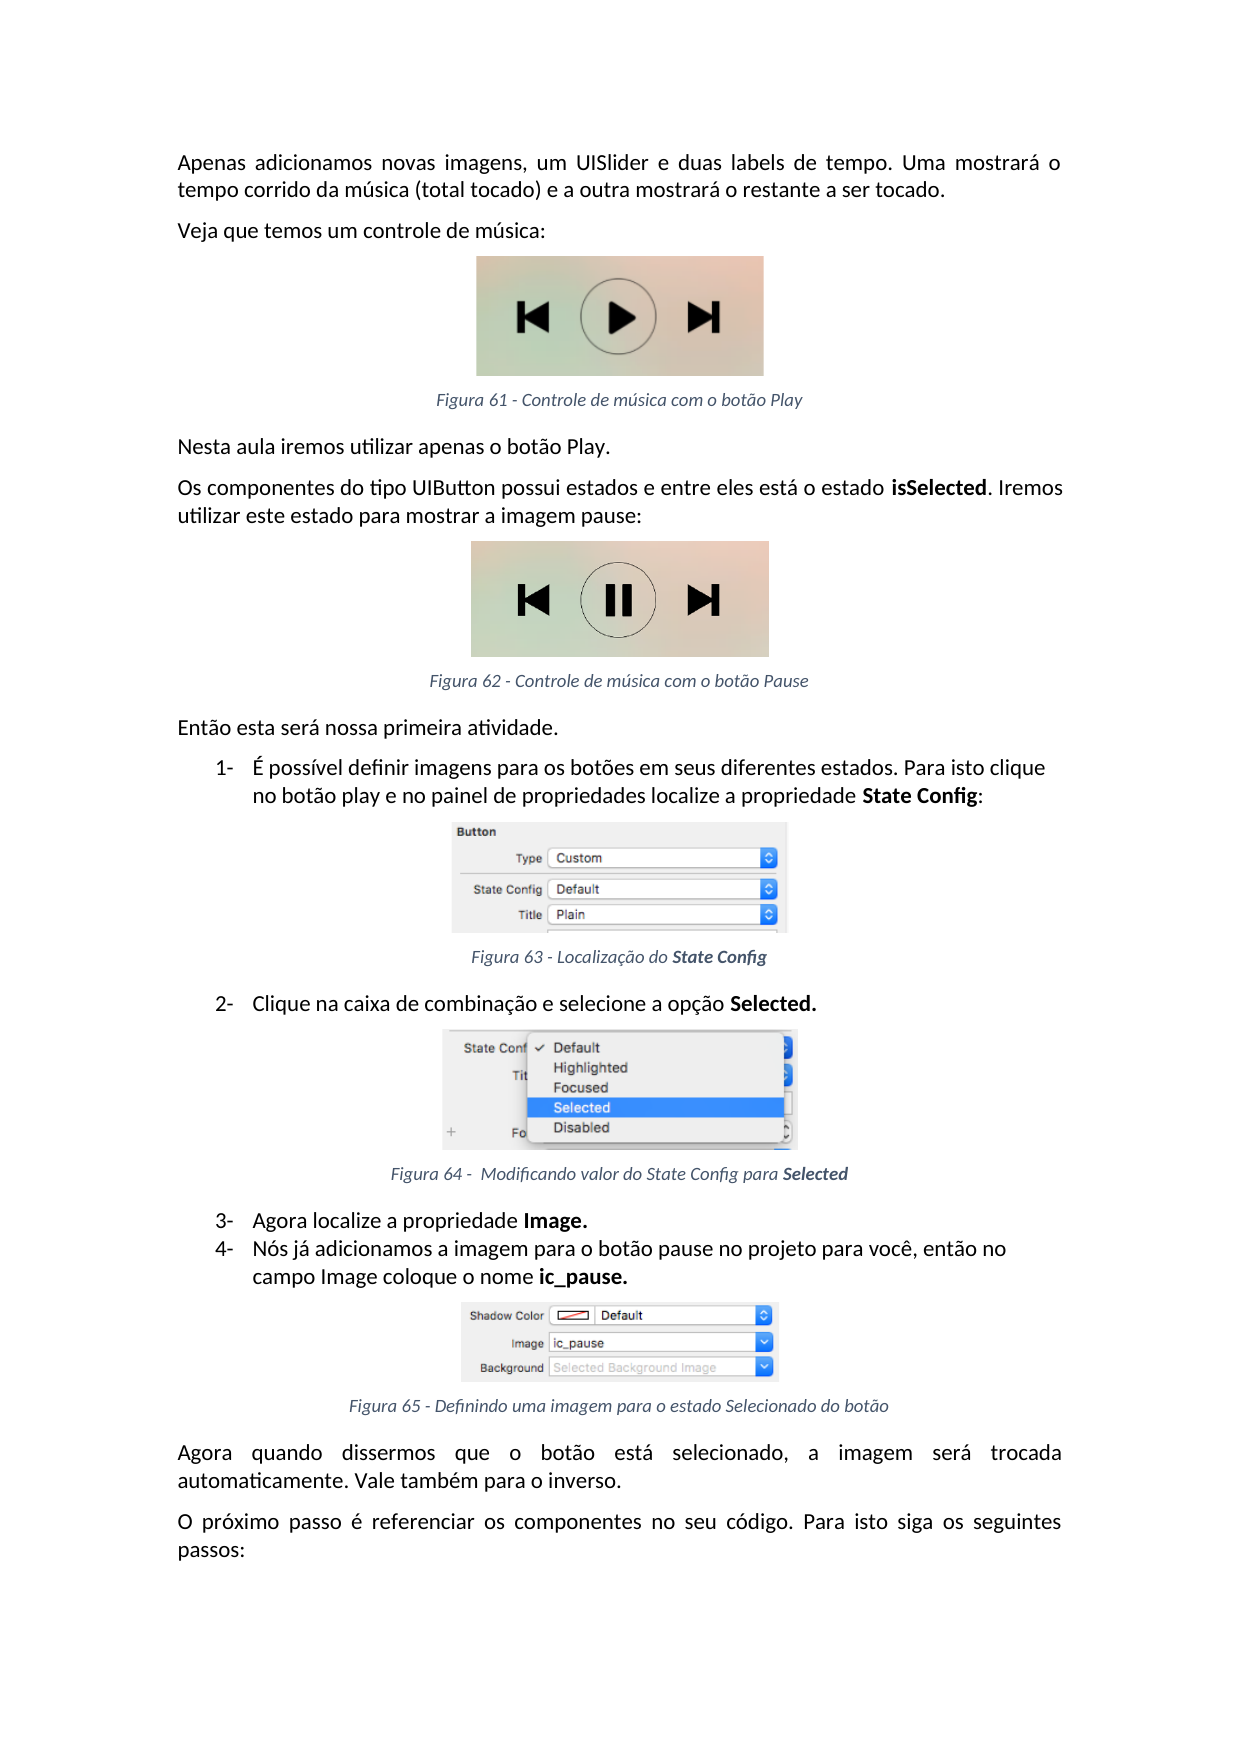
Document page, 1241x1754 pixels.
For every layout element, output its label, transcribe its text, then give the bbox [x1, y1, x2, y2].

text Apenas adicionamos novas imagens, um UISlider e duas labels de tempo. Uma mostrará o tempo corrido da música (total tocado) e a outra mostrará o restante a ser tocado. [177, 148, 1063, 204]
picture [442, 1029, 798, 1150]
picture [461, 1302, 780, 1382]
list É possível definir imagens para os botões em seus diferentes estados. Para isto clique no botão play e no painel de propriedades localize a propriedade State Config: [215, 753, 1063, 809]
text Veja que temos um controle de música: [177, 216, 1063, 244]
picture [451, 822, 789, 933]
text Agora quando dissermos que o botão está selecionado, a imagem será trocada automaticamente. Vale também para o inverso. [177, 1438, 1063, 1494]
text O próximo passo é referenciar os componentes no seu código. Para isto siga os seguintes passos: [177, 1507, 1063, 1563]
picture [471, 541, 769, 657]
list Nós já adicionamos a imagem para o botão pause no projeto para você, então no campo Image coloque o nome ic_pause. [215, 1234, 1063, 1290]
text Então esta será nossa primeira atividade. [177, 713, 1063, 741]
picture [476, 256, 764, 376]
text Nesta aula iremos utilizar apenas o botão Play. [177, 432, 1063, 460]
list Agora localize a propriedade Image. [215, 1206, 1063, 1234]
list Clique na caixa de combinação e selecione a opção Selected. [215, 989, 1063, 1017]
text Os componentes do tipo UIButton possui estados e entre eles está o estado isSelected. Iremos utilizar este estado para mostrar a imagem pause: [177, 473, 1063, 529]
